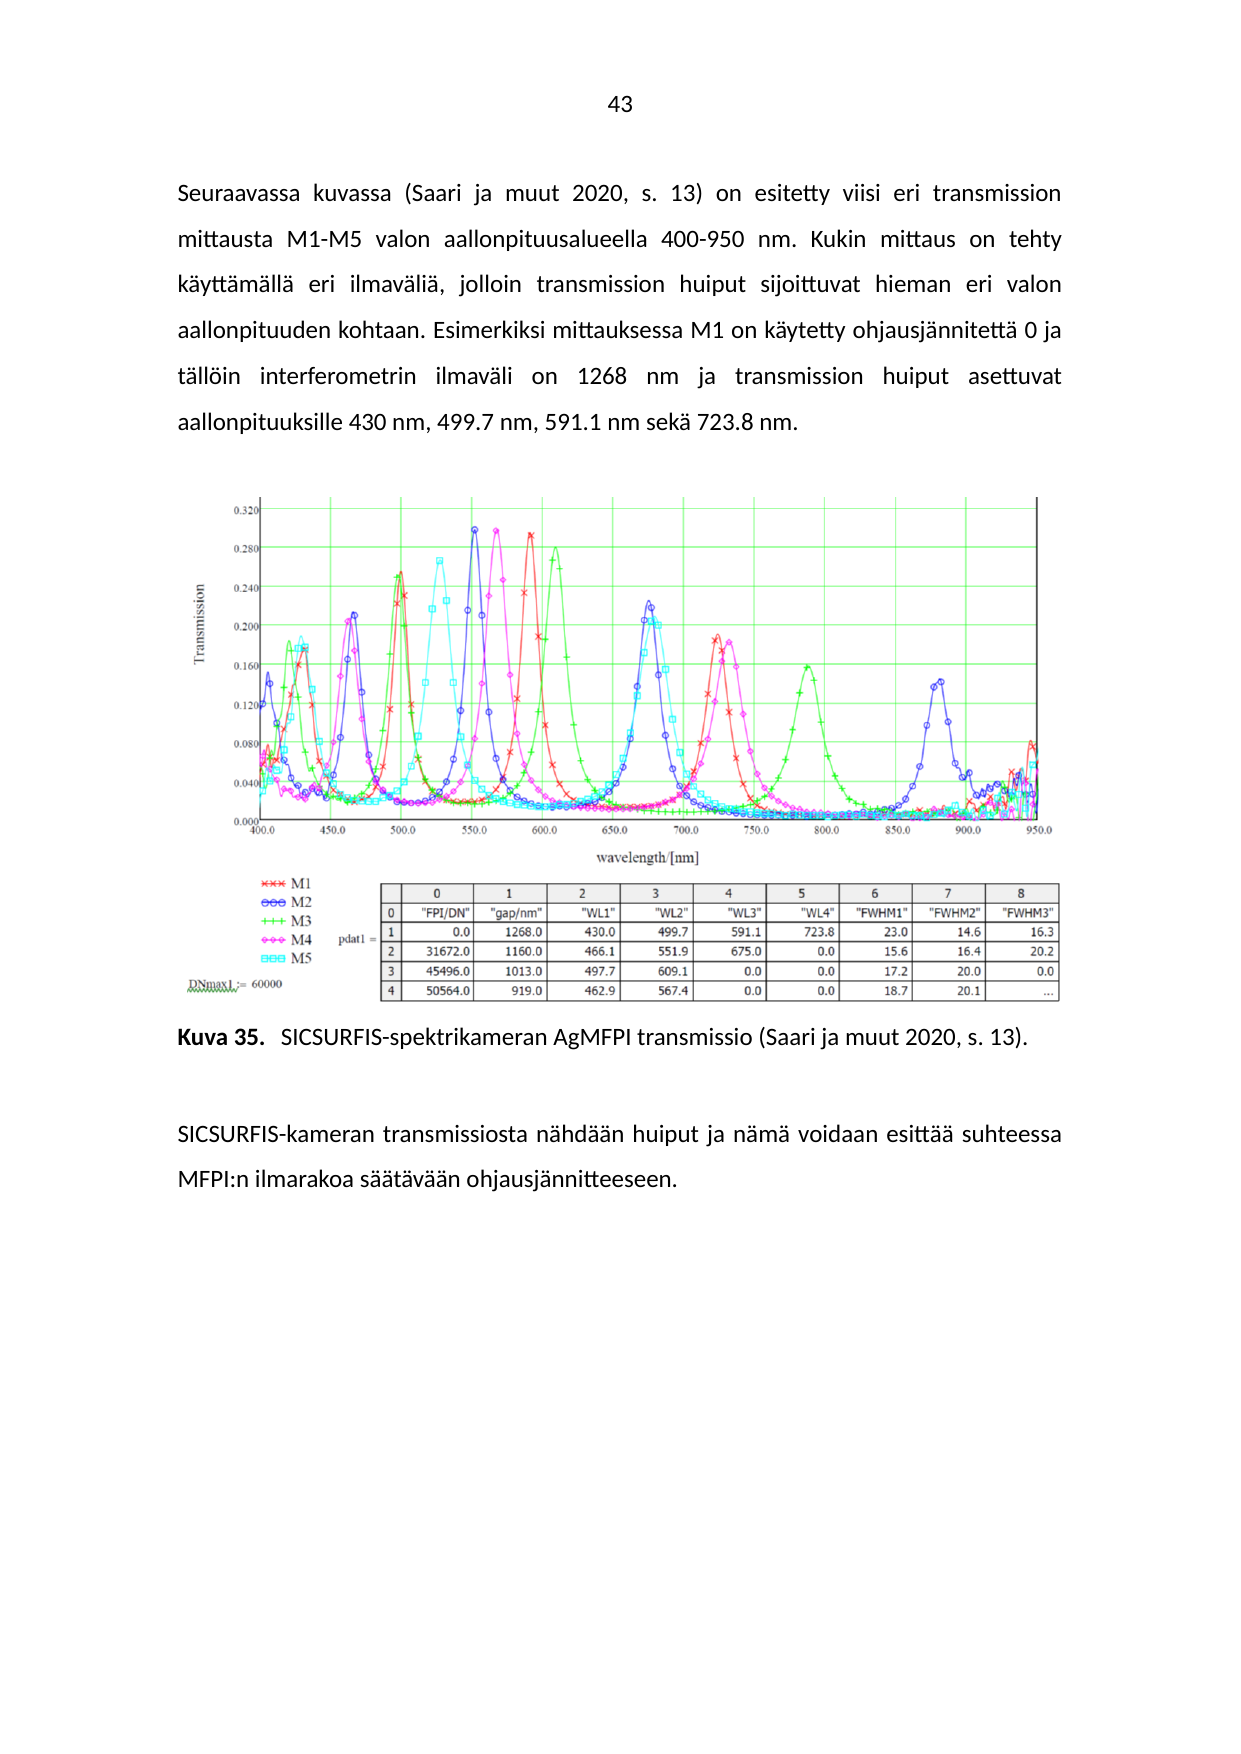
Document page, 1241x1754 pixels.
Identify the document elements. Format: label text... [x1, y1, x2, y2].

text SICSURFIS-kameran transmissiosta nähdään huiput ja nämä voidaan esittää suhteessa MFPI:n ilmarakoa säätävään ohjausjännitteeseen. [177, 1118, 1063, 1194]
picture [177, 497, 1063, 1009]
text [177, 177, 1063, 436]
text Kuva 35. SICSURFIS-spektrikameran AgMFPI transmissio (Saari ja muut 2020, s. 13). [177, 1021, 1063, 1051]
